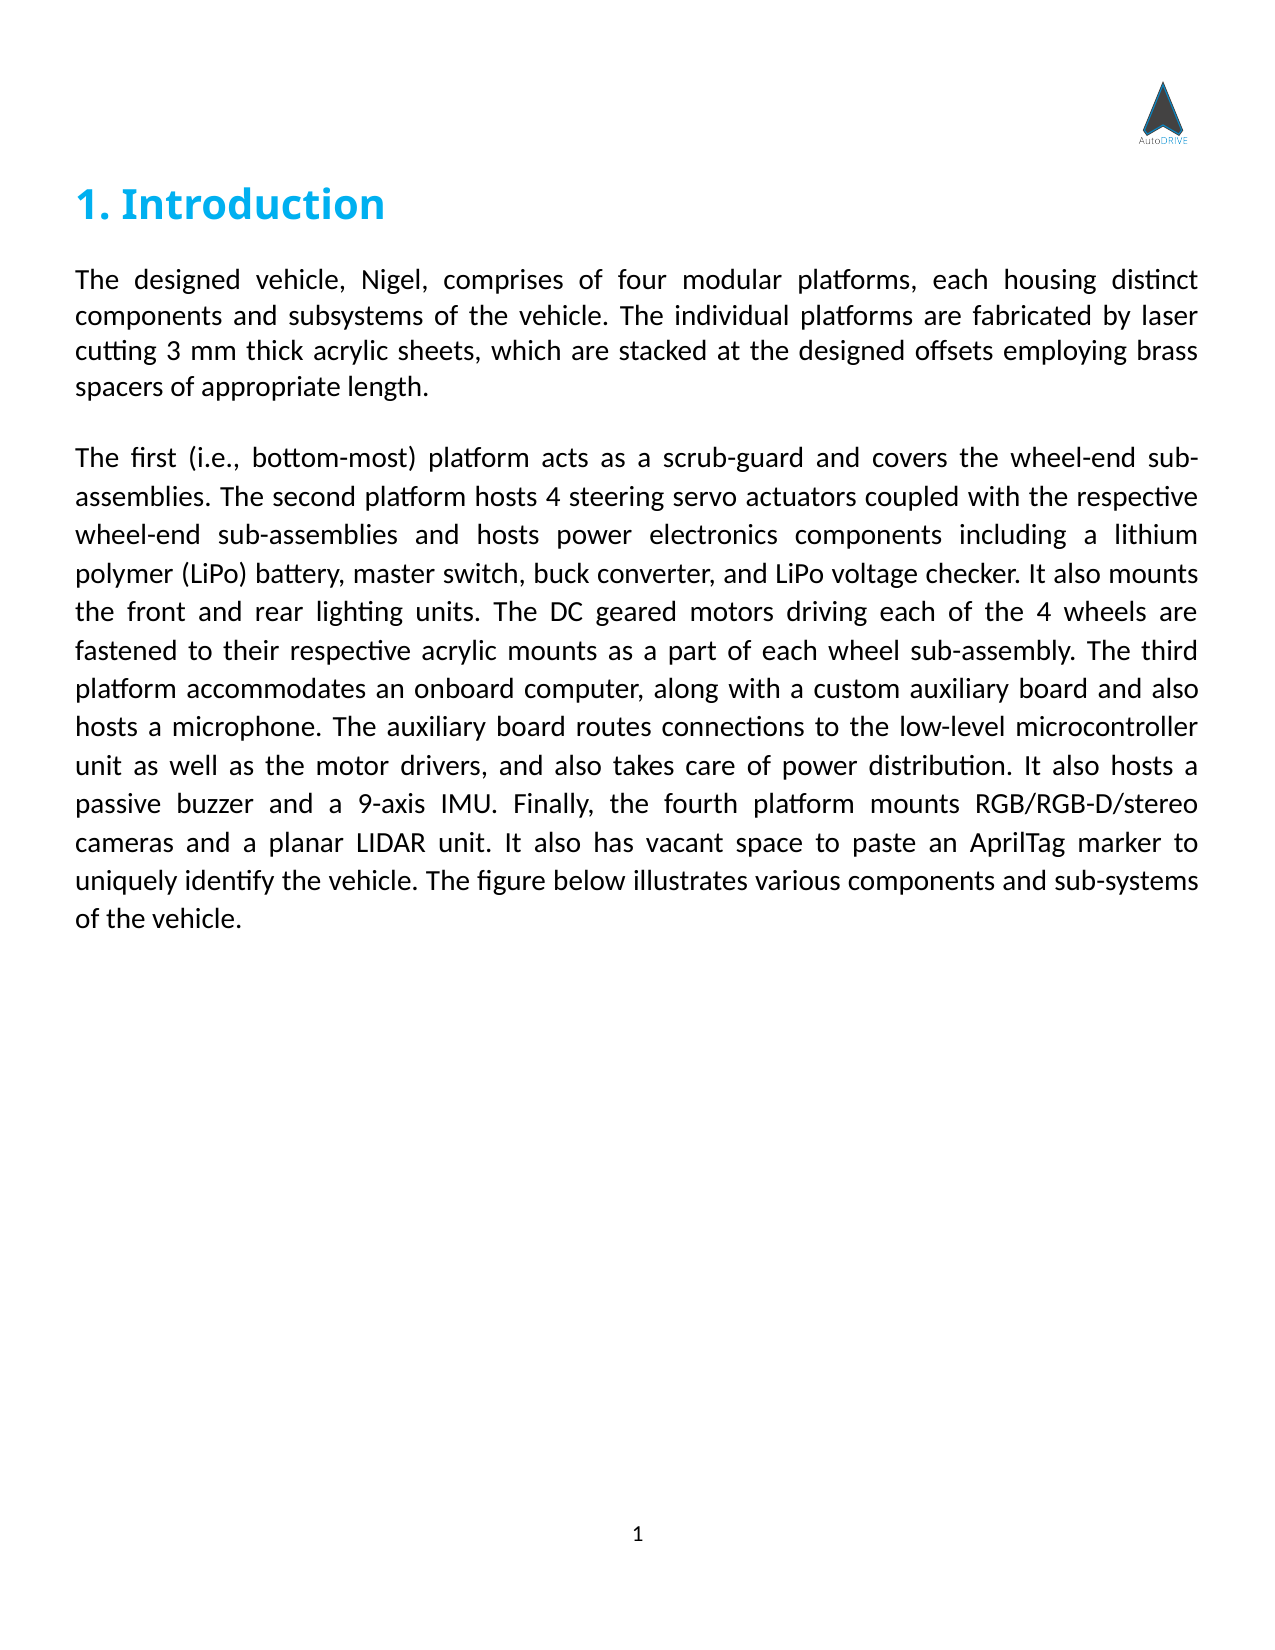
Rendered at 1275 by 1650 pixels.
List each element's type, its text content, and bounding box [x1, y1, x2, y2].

text The first (i.e., bottom-most) platform acts as a scrub-guard and covers the wheel-end sub-assemblies. The second platform hosts 4 steering servo actuators coupled with the respective wheel-end sub-assemblies and hosts power electronics components including a lithium polymer (LiPo) battery, master switch, buck converter, and LiPo voltage checker. It also mounts the front and rear lighting units. The DC geared motors driving each of the 4 wheels are fastened to their respective acrylic mounts as a part of each wheel sub-assembly. The third platform accommodates an onboard computer, along with a custom auxiliary board and also hosts a microphone. The auxiliary board routes connections to the low-level microcontroller unit as well as the motor drivers, and also takes care of power distribution. It also hosts a passive buzzer and a 9-axis IMU. Finally, the fourth platform mounts RGB/RGB-D/stereo cameras and a planar LIDAR unit. It also has vacant space to paste an AprilTag marker to uniquely identify the vehicle. The figure below illustrates various components and sub-systems of the vehicle. [75, 439, 1200, 936]
subtitle 1. Introduction [75, 175, 1200, 232]
text The designed vehicle, Nigel, comprises of four modular platforms, each housing distinct components and subsystems of the vehicle. The individual platforms are fabricated by laser cutting 3 mm thick acrylic sheets, which are stacked at the designed offsets employing brass spacers of appropriate length. [75, 261, 1200, 404]
picture [1125, 75, 1200, 150]
